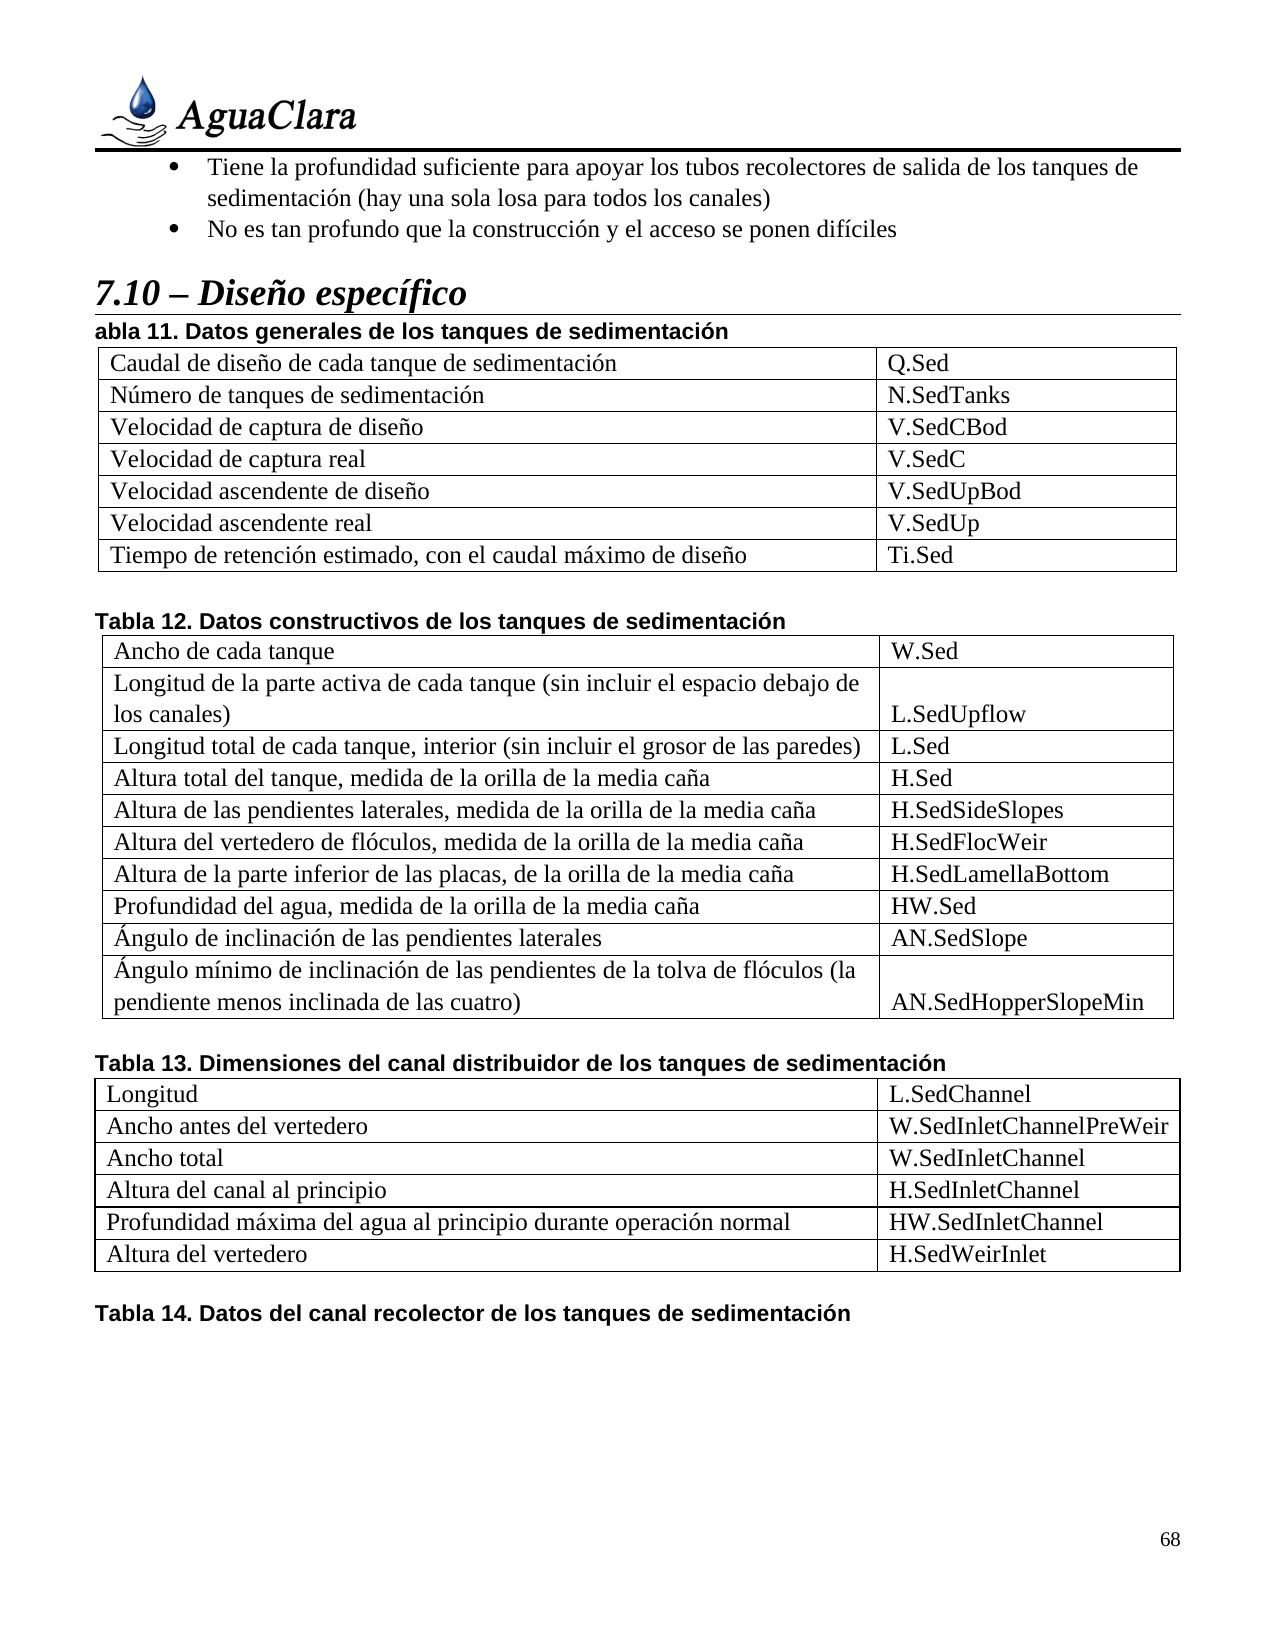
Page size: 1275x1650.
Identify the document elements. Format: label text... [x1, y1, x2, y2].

table_cell V.SedC [877, 444, 1176, 475]
table_cell HW.Sed [880, 891, 1173, 922]
table_header Longitud [96, 1079, 877, 1110]
table_header Caudal de diseño de cada tanque de sedimentación [99, 348, 876, 379]
table_header L.SedChannel [878, 1079, 1179, 1110]
table_cell N.SedTanks [877, 380, 1176, 411]
list No es tan profundo que la construcción y el acceso se ponen difíciles [169, 214, 1181, 243]
table_cell Altura total del tanque, medida de la orilla de la media caña [103, 763, 879, 794]
table_cell Velocidad ascendente de diseño [99, 476, 876, 507]
table_cell L.SedUpflow [880, 668, 1173, 730]
table_cell Número de tanques de sedimentación [99, 380, 876, 411]
table_header Q.Sed [877, 348, 1176, 379]
table_cell V.SedCBod [877, 412, 1176, 443]
table_cell Altura del vertedero [96, 1240, 877, 1271]
table_cell H.SedFlocWeir [880, 827, 1173, 858]
table_cell Longitud total de cada tanque, interior (sin incluir el grosor de las paredes) [103, 731, 879, 762]
table_cell H.SedWeirInlet [878, 1240, 1179, 1271]
list Tiene la profundidad suficiente para apoyar los tubos recolectores de salida de los tanques de sedimentación (hay una sola losa para todos los canales) [169, 152, 1181, 212]
table_cell Velocidad de captura de diseño [99, 412, 876, 443]
table_cell Tiempo de retención estimado, con el caudal máximo de diseño [99, 540, 876, 571]
table_cell Ti.Sed [877, 540, 1176, 571]
table_cell Profundidad máxima del agua al principio durante operación normal [96, 1208, 877, 1238]
table_cell Profundidad del agua, medida de la orilla de la media caña [103, 891, 879, 922]
table_cell H.SedInletChannel [878, 1175, 1179, 1206]
picture [94, 75, 373, 148]
table_cell Ancho antes del vertedero [96, 1111, 877, 1142]
table_cell L.Sed [880, 731, 1173, 762]
subtitle – Diseño específico [94, 271, 1181, 315]
table_cell AN.SedSlope [880, 924, 1173, 954]
table_cell H.SedLamellaBottom [880, 859, 1173, 890]
table_cell V.SedUpBod [877, 476, 1176, 507]
table_cell W.SedInletChannel [878, 1143, 1179, 1174]
table_cell Velocidad de captura real [99, 444, 876, 475]
table_cell Ángulo de inclinación de las pendientes laterales [103, 924, 879, 954]
table_cell Altura del canal al principio [96, 1175, 877, 1206]
table_header W.Sed [880, 636, 1173, 667]
table_cell V.SedUp [877, 508, 1176, 539]
table_cell AN.SedHopperSlopeMin [880, 956, 1173, 1018]
table_cell Altura del vertedero de flóculos, medida de la orilla de la media caña [103, 827, 879, 858]
table_cell H.Sed [880, 763, 1173, 794]
table_header Ancho de cada tanque [103, 636, 879, 667]
table_cell Altura de las pendientes laterales, medida de la orilla de la media caña [103, 795, 879, 826]
table_cell Velocidad ascendente real [99, 508, 876, 539]
table_cell Ancho total [96, 1143, 877, 1174]
table_cell W.SedInletChannelPreWeir [878, 1111, 1179, 1142]
table_cell HW.SedInletChannel [878, 1208, 1179, 1238]
table_cell H.SedSideSlopes [880, 795, 1173, 826]
table_cell Altura de la parte inferior de las placas, de la orilla de la media caña [103, 859, 879, 890]
table_cell Ángulo mínimo de inclinación de las pendientes de la tolva de flóculos (la pendiente menos inclinada de las cuatro) [103, 956, 879, 1018]
table_cell Longitud de la parte activa de cada tanque (sin incluir el espacio debajo de los canales) [103, 668, 879, 730]
